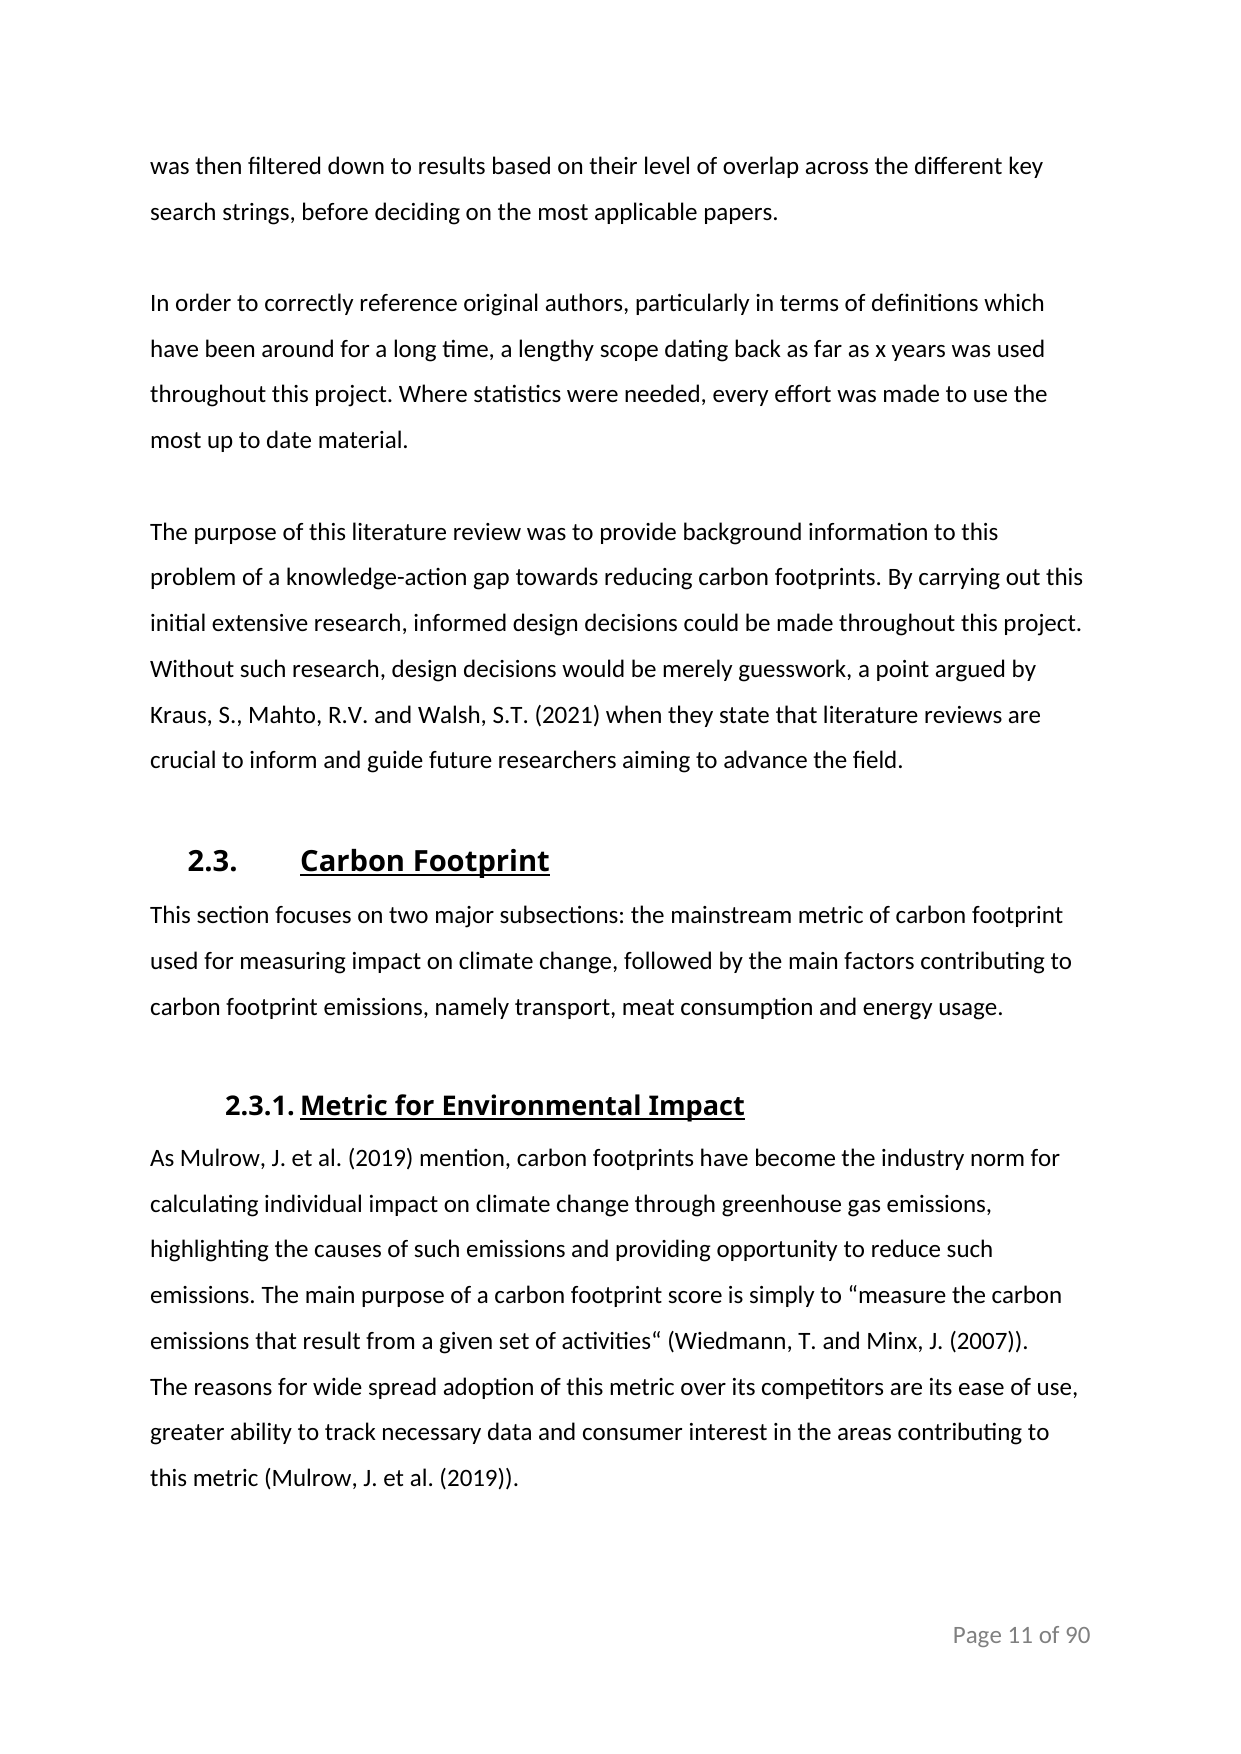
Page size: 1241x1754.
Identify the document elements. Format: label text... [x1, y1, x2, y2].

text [150, 150, 1090, 226]
subtitle Carbon Footprint [187, 840, 1090, 880]
subtitle Metric for Environmental Impact [209, 1087, 1090, 1123]
text In order to correctly reference original authors, particularly in terms of definitions which have been around for a long time, a lengthy scope dating back as far as x years was used throughout this project. Where statistics were needed, every effort was made to use the most up to date material. [150, 287, 1090, 455]
text As Mulrow, J. et al. (2019) mention, carbon footprints have become the industry norm for calculating individual impact on climate change through greenhouse gas emissions, highlighting the causes of such emissions and providing opportunity to reduce such emissions. The main purpose of a carbon footprint score is simply to “measure the carbon emissions that result from a given set of activities“ (Wiedmann, T. and Minx, J. (2007)). [150, 1142, 1090, 1355]
text The purpose of this literature review was to provide background information to this problem of a knowledge-action gap towards reducing carbon footprints. By carrying out this initial extensive research, informed design decisions could be made throughout this project. Without such research, design decisions would be merely guesswork, a point argued by Kraus, S., Mahto, R.V. and Walsh, S.T. (2021) when they state that literature reviews are crucial to inform and guide future researchers aiming to advance the field. [150, 516, 1090, 775]
text The reasons for wide spread adoption of this metric over its competitors are its ease of use, greater ability to track necessary data and consumer interest in the areas contributing to this metric (Mulrow, J. et al. (2019)). [150, 1371, 1090, 1493]
text This section focuses on two major subsections: the mainstream metric of carbon footprint used for measuring impact on climate change, followed by the main factors contributing to carbon footprint emissions, namely transport, meat consumption and energy usage. [150, 899, 1090, 1022]
